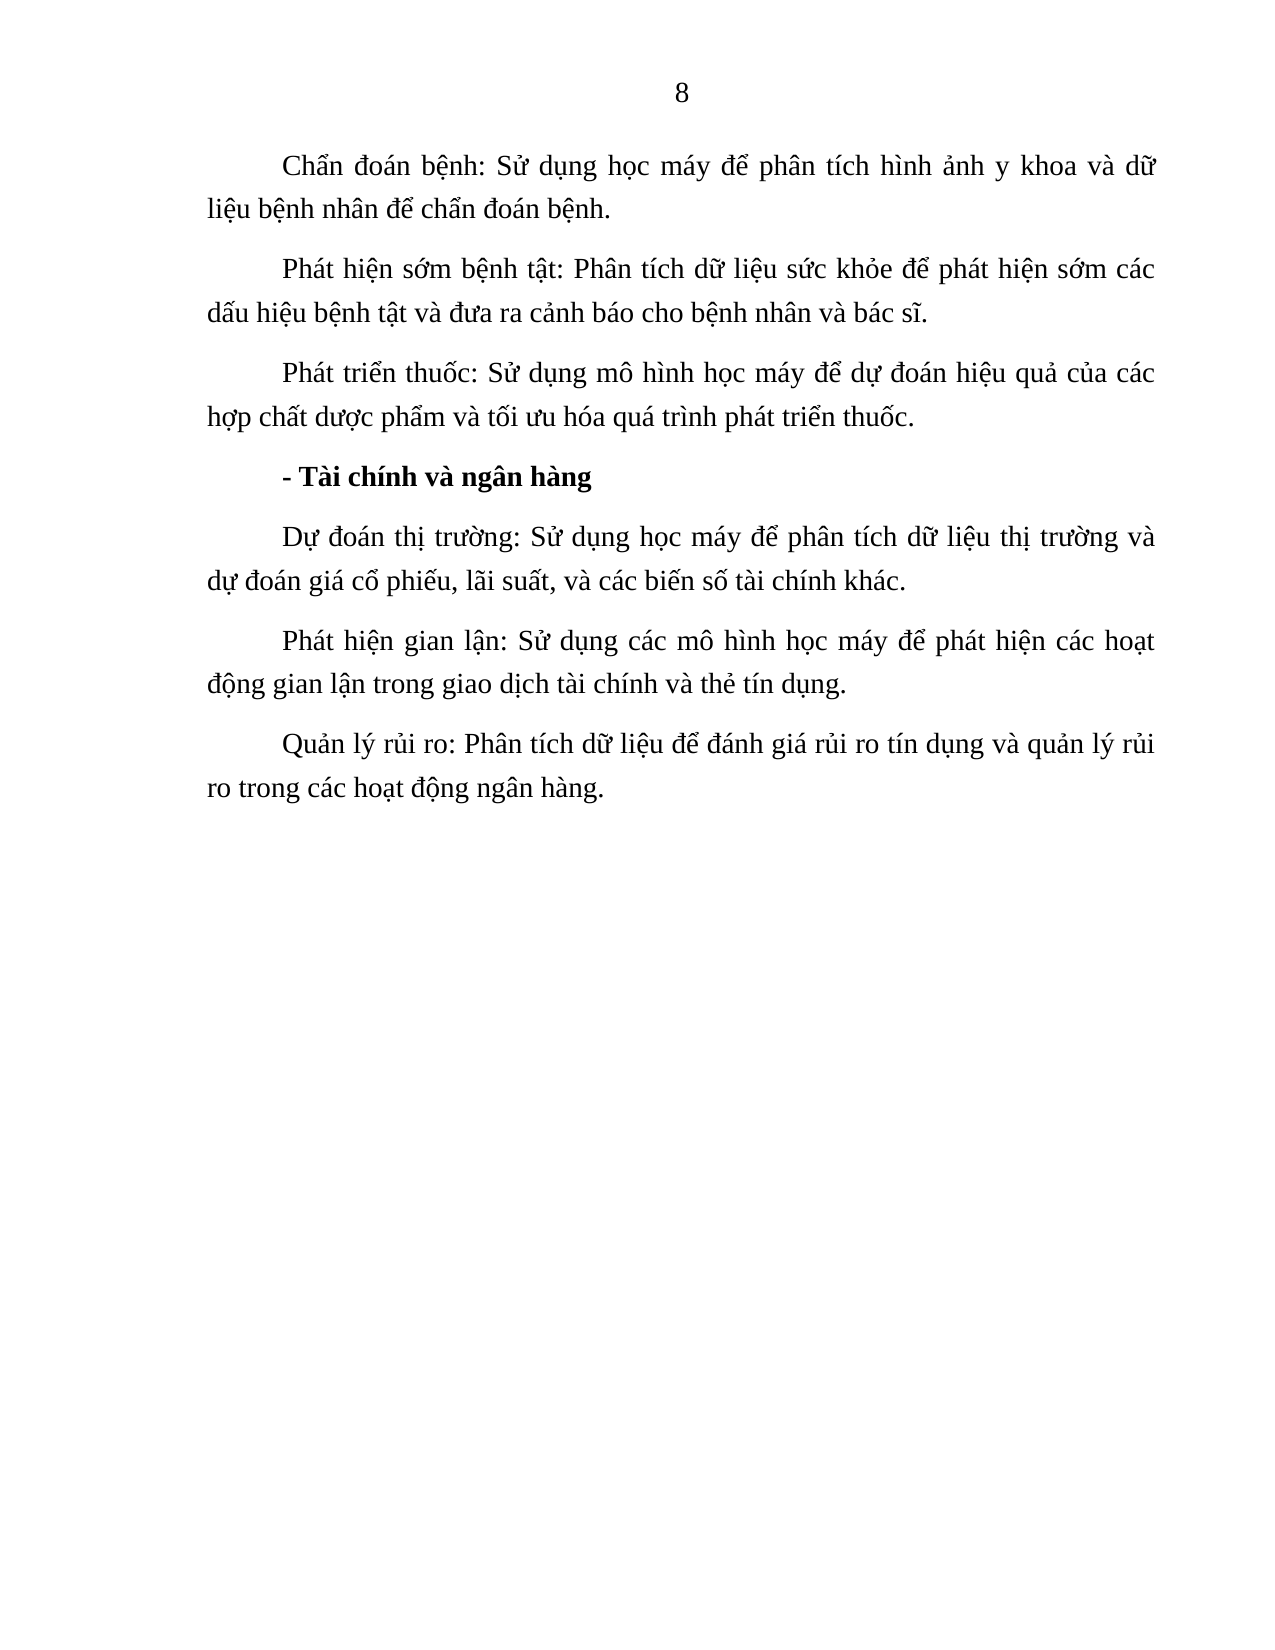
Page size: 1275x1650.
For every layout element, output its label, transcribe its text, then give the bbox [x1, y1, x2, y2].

text Phát hiện sớm bệnh tật: Phân tích dữ liệu sức khỏe để phát hiện sớm các dấu hiệu bệnh tật và đưa ra cảnh báo cho bệnh nhân và bác sĩ. [207, 251, 1157, 328]
text Quản lý rủi ro: Phân tích dữ liệu để đánh giá rủi ro tín dụng và quản lý rủi ro trong các hoạt động ngân hàng. [207, 727, 1157, 804]
text - Tài chính và ngân hàng [243, 459, 1157, 492]
text Phát hiện gian lận: Sử dụng các mô hình học máy để phát hiện các hoạt động gian lận trong giao dịch tài chính và thẻ tín dụng. [207, 623, 1157, 700]
text Phát triển thuốc: Sử dụng mô hình học máy để dự đoán hiệu quả của các hợp chất dược phẩm và tối ưu hóa quá trình phát triển thuốc. [207, 355, 1157, 432]
text Chẩn đoán bệnh: Sử dụng học máy để phân tích hình ảnh y khoa và dữ liệu bệnh nhân để chẩn đoán bệnh. [207, 148, 1157, 225]
text Dự đoán thị trường: Sử dụng học máy để phân tích dữ liệu thị trường và dự đoán giá cổ phiếu, lãi suất, và các biến số tài chính khác. [207, 519, 1157, 596]
